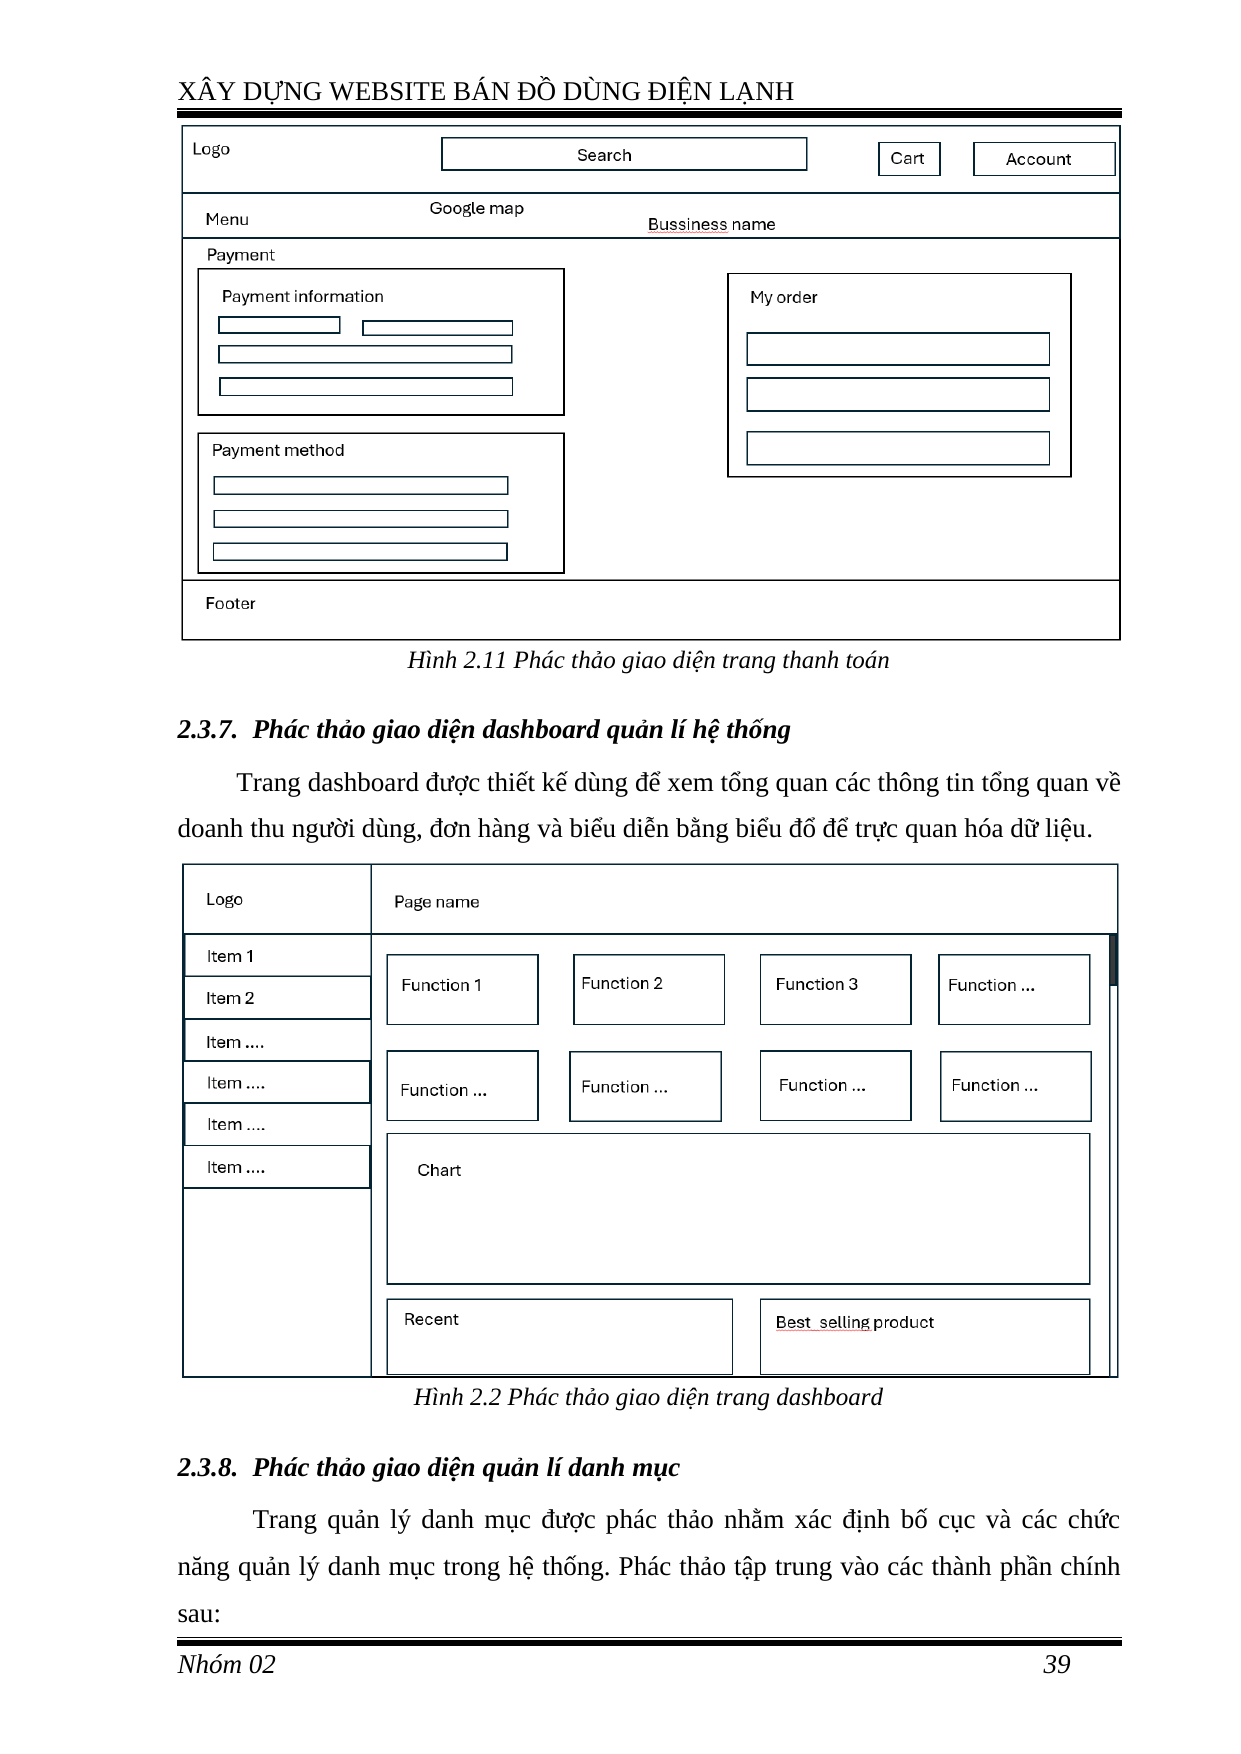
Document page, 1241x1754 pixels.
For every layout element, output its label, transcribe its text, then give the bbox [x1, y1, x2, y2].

picture [177, 118, 1123, 645]
text Hình 2.11 Phác thảo giao diện trang thanh toán [177, 645, 1122, 673]
picture [177, 859, 1123, 1383]
text Hình 2.2 Phác thảo giao diện trang dashboard [177, 1383, 1122, 1411]
text Trang dashboard được thiết kế dùng để xem tổng quan các thông tin tổng quan về doanh thu người dùng, đơn hàng và biểu diễn bằng biểu đổ để trực quan hóa dữ liệu. [177, 766, 1122, 844]
subtitle Phác thảo giao diện quản lí danh mục [177, 1451, 1122, 1482]
text Trang quản lý danh mục được phác thảo nhằm xác định bố cục và các chức năng quản lý danh mục trong hệ thống. Phác thảo tập trung vào các thành phần chính sau: [177, 1503, 1122, 1628]
subtitle Phác thảo giao diện dashboard quản lí hệ thống [177, 713, 1122, 744]
